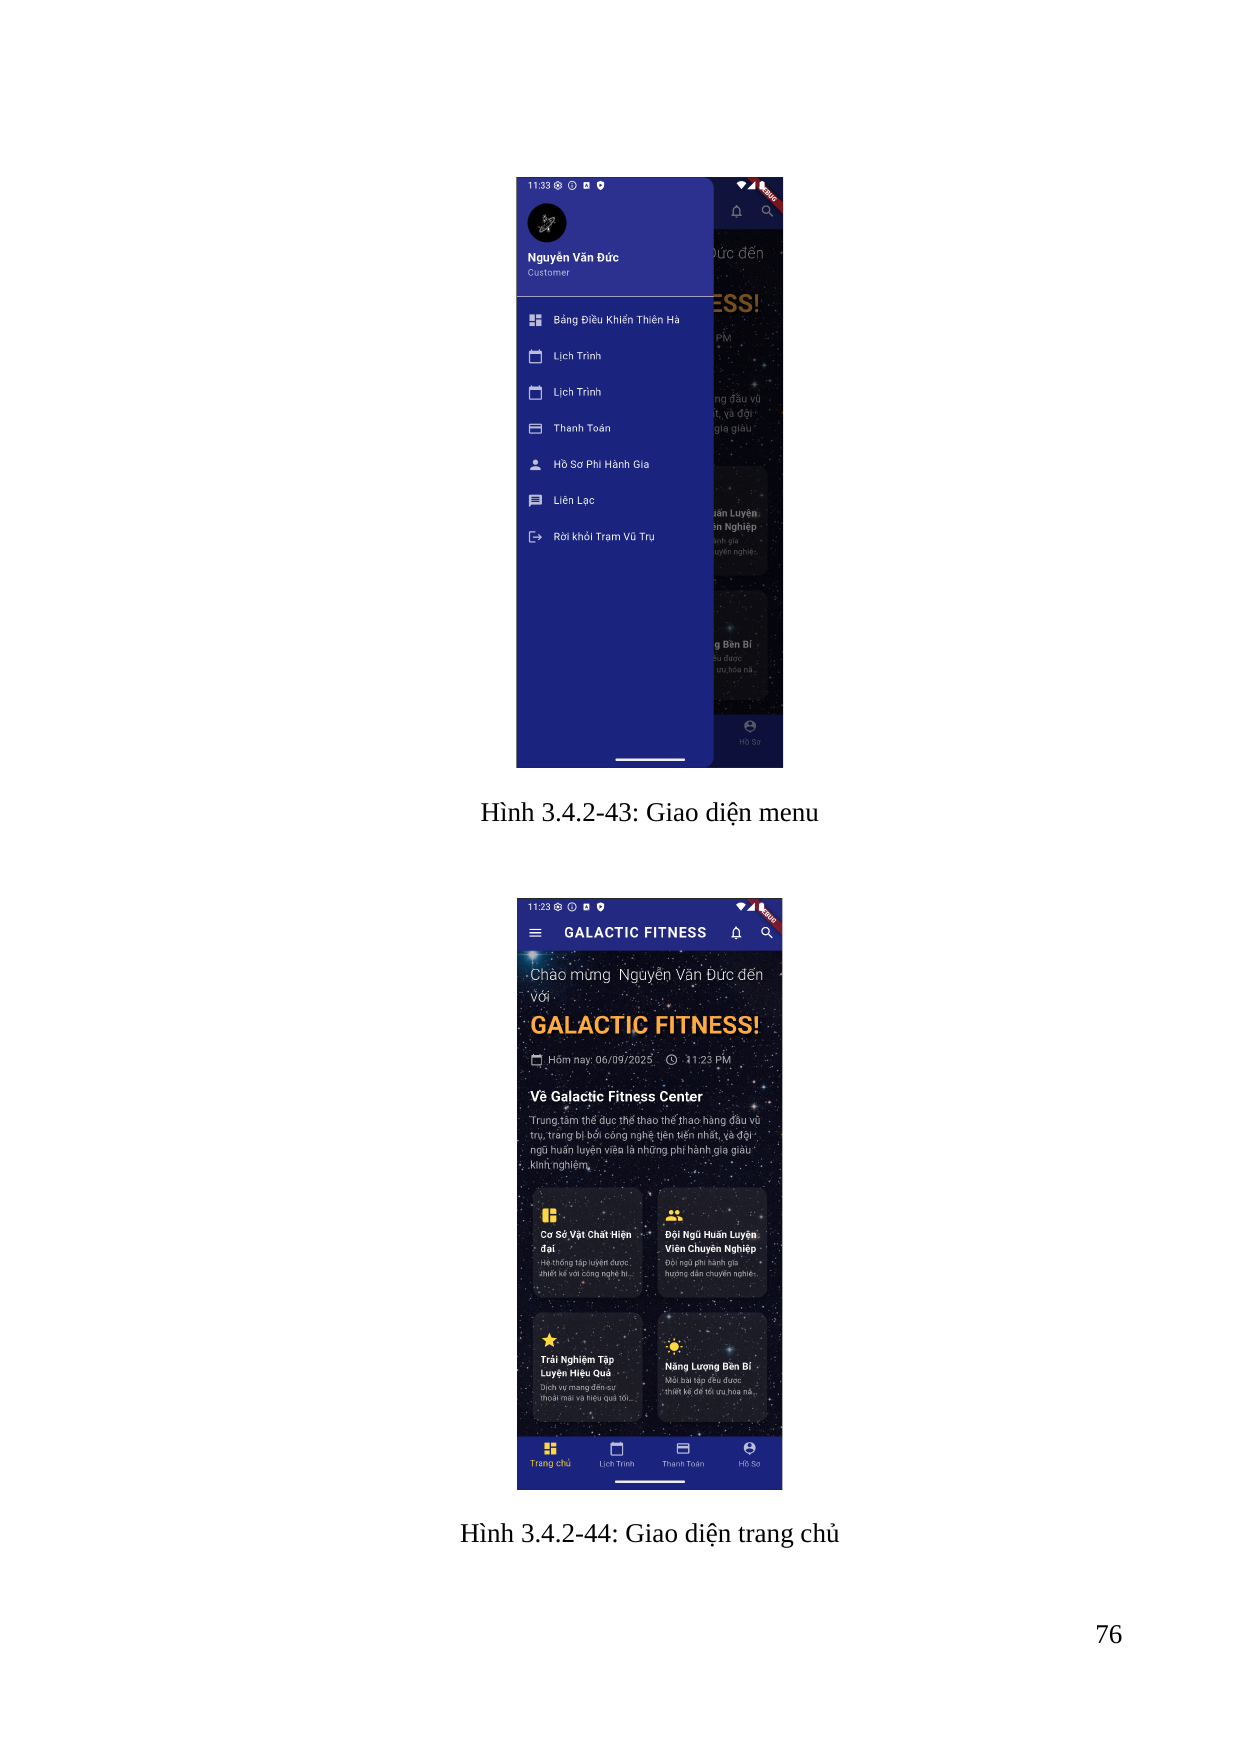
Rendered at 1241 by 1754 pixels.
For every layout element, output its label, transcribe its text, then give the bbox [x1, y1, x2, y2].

picture [516, 177, 784, 768]
picture [517, 898, 783, 1490]
